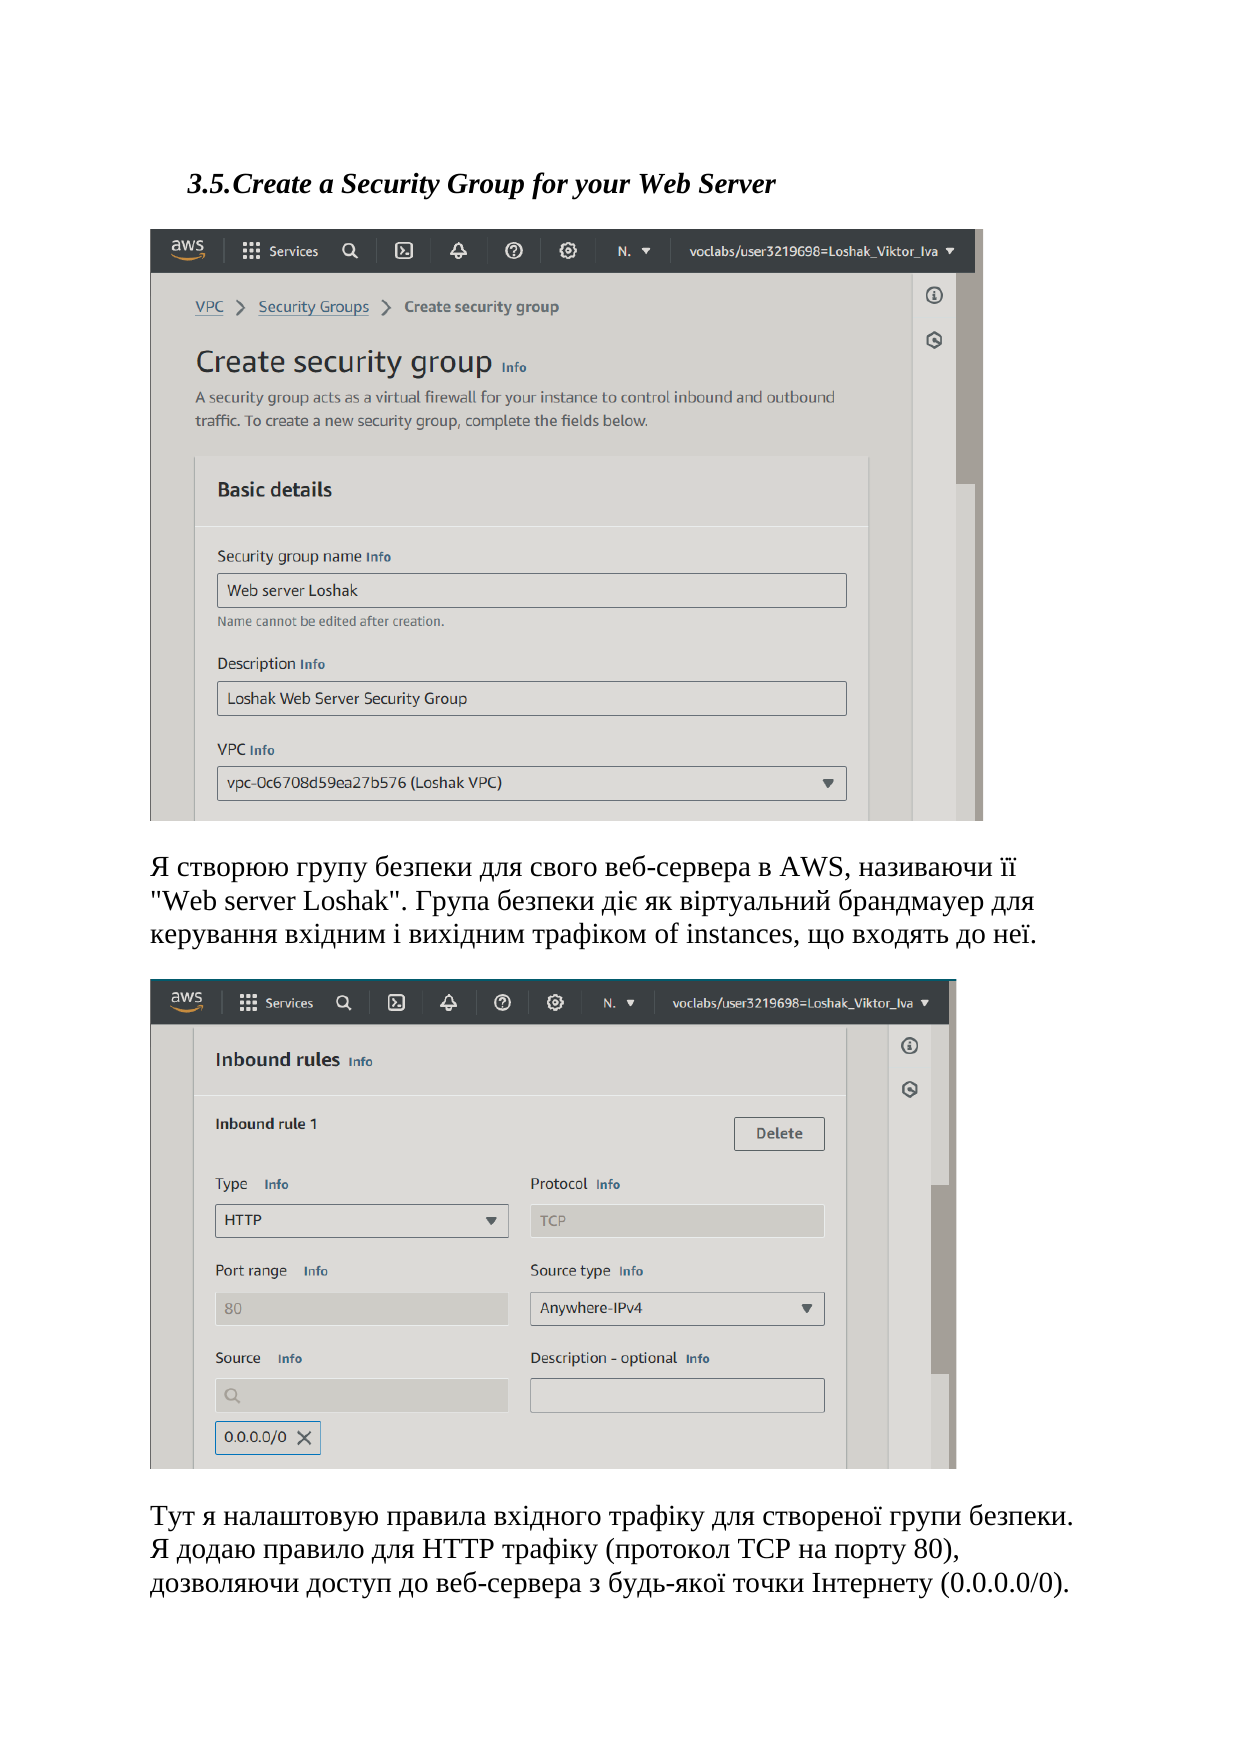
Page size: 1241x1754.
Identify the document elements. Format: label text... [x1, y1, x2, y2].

picture [150, 979, 957, 1469]
subtitle Create a Security Group for your Web Server [187, 167, 1090, 200]
text Я створюю групу безпеки для свого веб-сервера в AWS, називаючи її "Web server Loshak". Група безпеки діє як віртуальний брандмауер для керування вхідним і вихідним трафіком of instances, що входять до неї. [150, 849, 1090, 950]
picture [150, 229, 984, 821]
text Тут я налаштовую правила вхідного трафіку для створеної групи безпеки. Я додаю правило для HTTP трафіку (протокол TCP на порту 80), дозволяючи доступ до веб-сервера з будь-якої точки Інтернету (0.0.0.0/0). [150, 1498, 1090, 1599]
